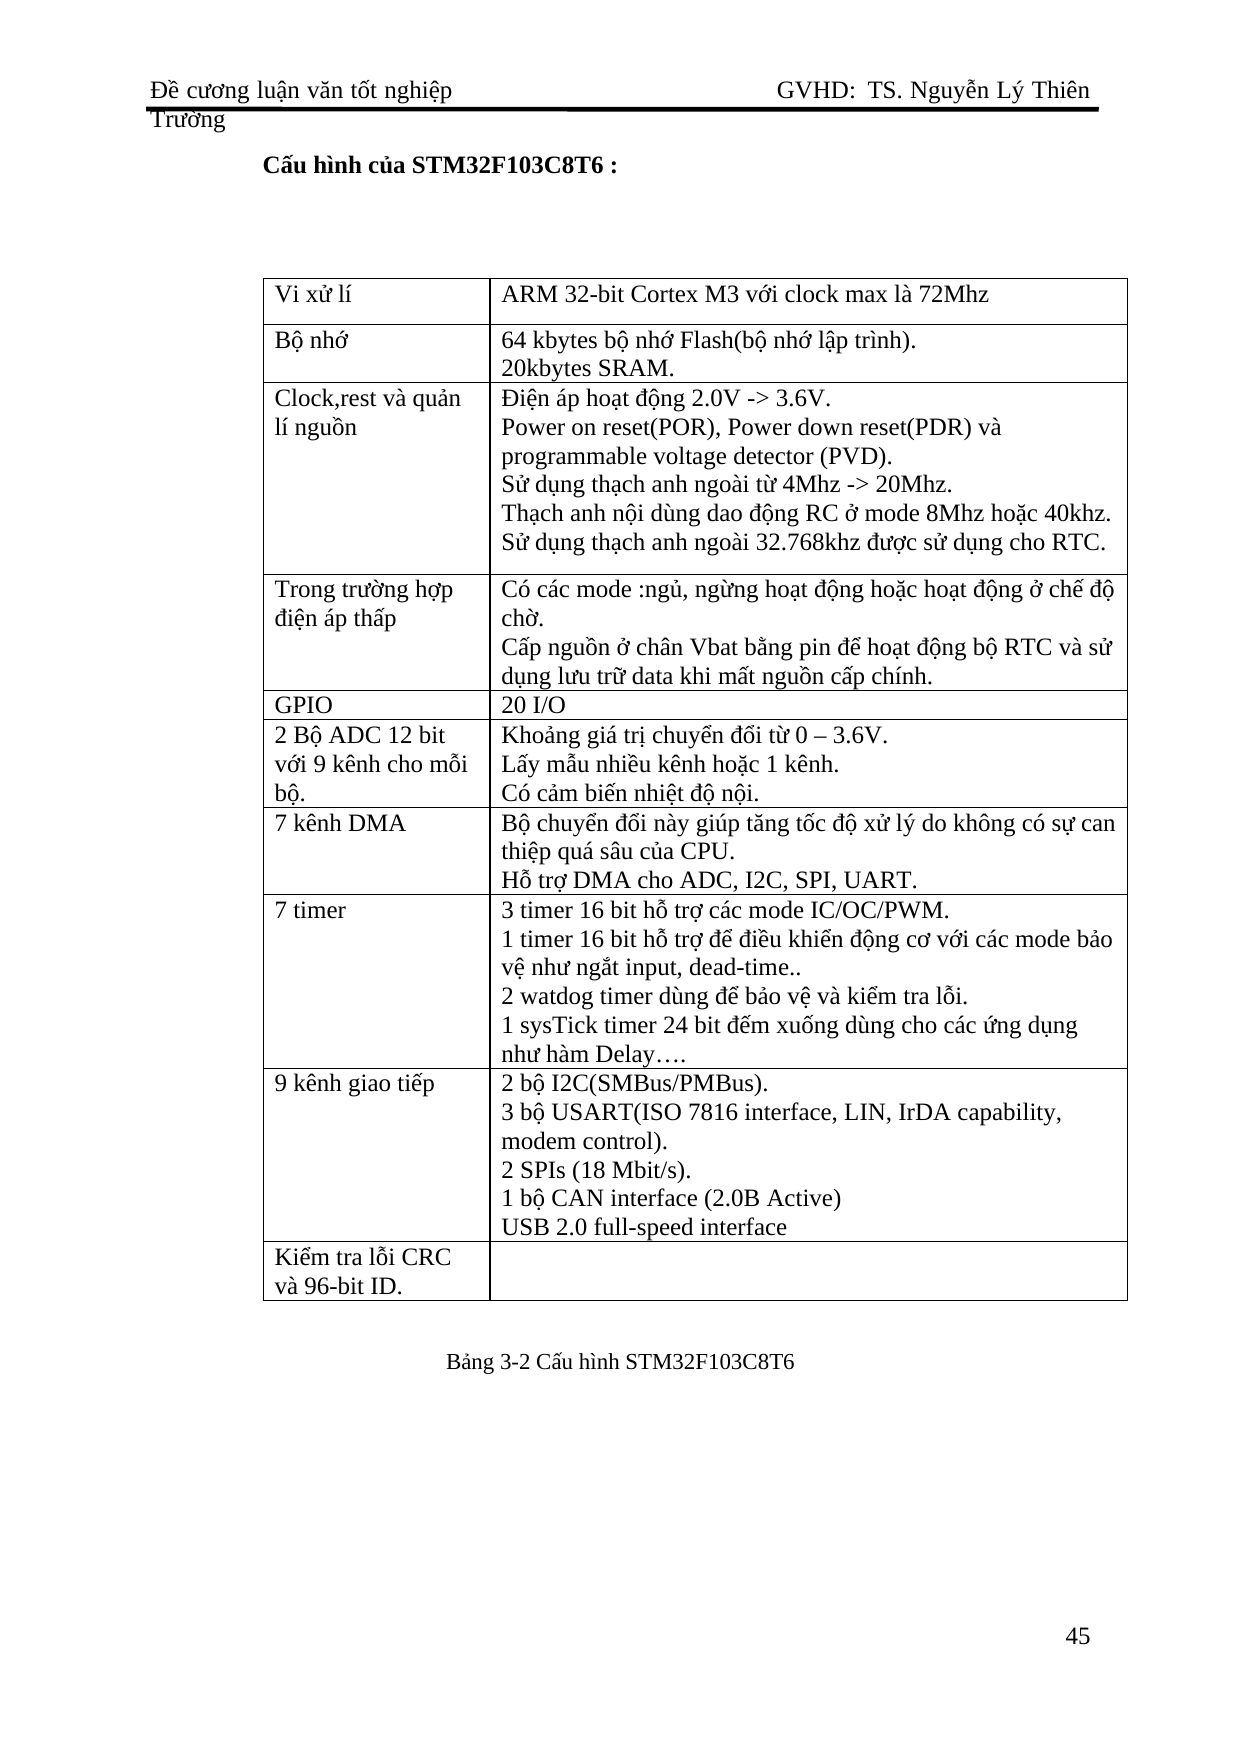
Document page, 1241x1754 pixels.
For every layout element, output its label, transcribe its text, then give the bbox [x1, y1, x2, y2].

table_cell GPIO [264, 691, 489, 719]
table_cell 7 kênh DMA [264, 808, 489, 894]
table_cell Bộ nhớ [264, 325, 489, 382]
table_cell Có các mode :ngủ, ngừng hoạt động hoặc hoạt động ở chế độ chờ. Cấp nguồn ở chân Vbat bằng pin để hoạt động bộ RTC và sử dụng lưu trữ data khi mất nguồn cấp chính. [491, 575, 1127, 689]
table_cell Clock,rest và quản lí nguồn [264, 383, 489, 573]
table_cell Khoảng giá trị chuyển đổi từ 0 – 3.6V. Lấy mẫu nhiều kênh hoặc 1 kênh. Có cảm biến nhiệt độ nội. [491, 720, 1127, 807]
table_cell 64 kbytes bộ nhớ Flash(bộ nhớ lập trình). 20kbytes SRAM. [491, 325, 1127, 382]
table_cell Bộ chuyển đổi này giúp tăng tốc độ xử lý do không có sự can thiệp quá sâu của CPU. Hỗ trợ DMA cho ADC, I2C, SPI, UART. [491, 808, 1127, 894]
table_cell 20 I/O [491, 691, 1127, 719]
table_cell Điện áp hoạt động 2.0V -> 3.6V. Power on reset(POR), Power down reset(PDR) và programmable voltage detector (PVD). Sử dụng thạch anh ngoài từ 4Mhz -> 20Mhz. Thạch anh nội dùng dao động RC ở mode 8Mhz hoặc 40khz. Sử dụng thạch anh ngoài 32.768khz được sử dụng cho RTC. [491, 383, 1127, 573]
table_cell Trong trường hợp điện áp thấp [264, 575, 489, 689]
table_cell 2 bộ I2C(SMBus/PMBus). 3 bộ USART(ISO 7816 interface, LIN, IrDA capability, modem control). 2 SPIs (18 Mbit/s). 1 bộ CAN interface (2.0B Active) USB 2.0 full-speed interface [491, 1069, 1127, 1241]
table_cell 7 timer [264, 895, 489, 1067]
table_cell 9 kênh giao tiếp [264, 1069, 489, 1241]
table_header Vi xử lí [264, 279, 489, 324]
table_cell [491, 1242, 1127, 1299]
table_cell Kiểm tra lỗi CRC và 96-bit ID. [264, 1242, 489, 1299]
table_cell 3 timer 16 bit hỗ trợ các mode IC/OC/PWM. 1 timer 16 bit hỗ trợ để điều khiển động cơ với các mode bảo vệ như ngắt input, dead-time.. 2 watdog timer dùng để bảo vệ và kiểm tra lỗi. 1 sysTick timer 24 bit đếm xuống dùng cho các ứng dụng như hàm Delay…. [491, 895, 1127, 1067]
table_cell 2 Bộ ADC 12 bit với 9 kênh cho mỗi bộ. [264, 720, 489, 807]
table_header ARM 32-bit Cortex M3 với clock max là 72Mhz [491, 279, 1127, 324]
text Cấu hình của STM32F103C8T6 : [262, 150, 1090, 179]
